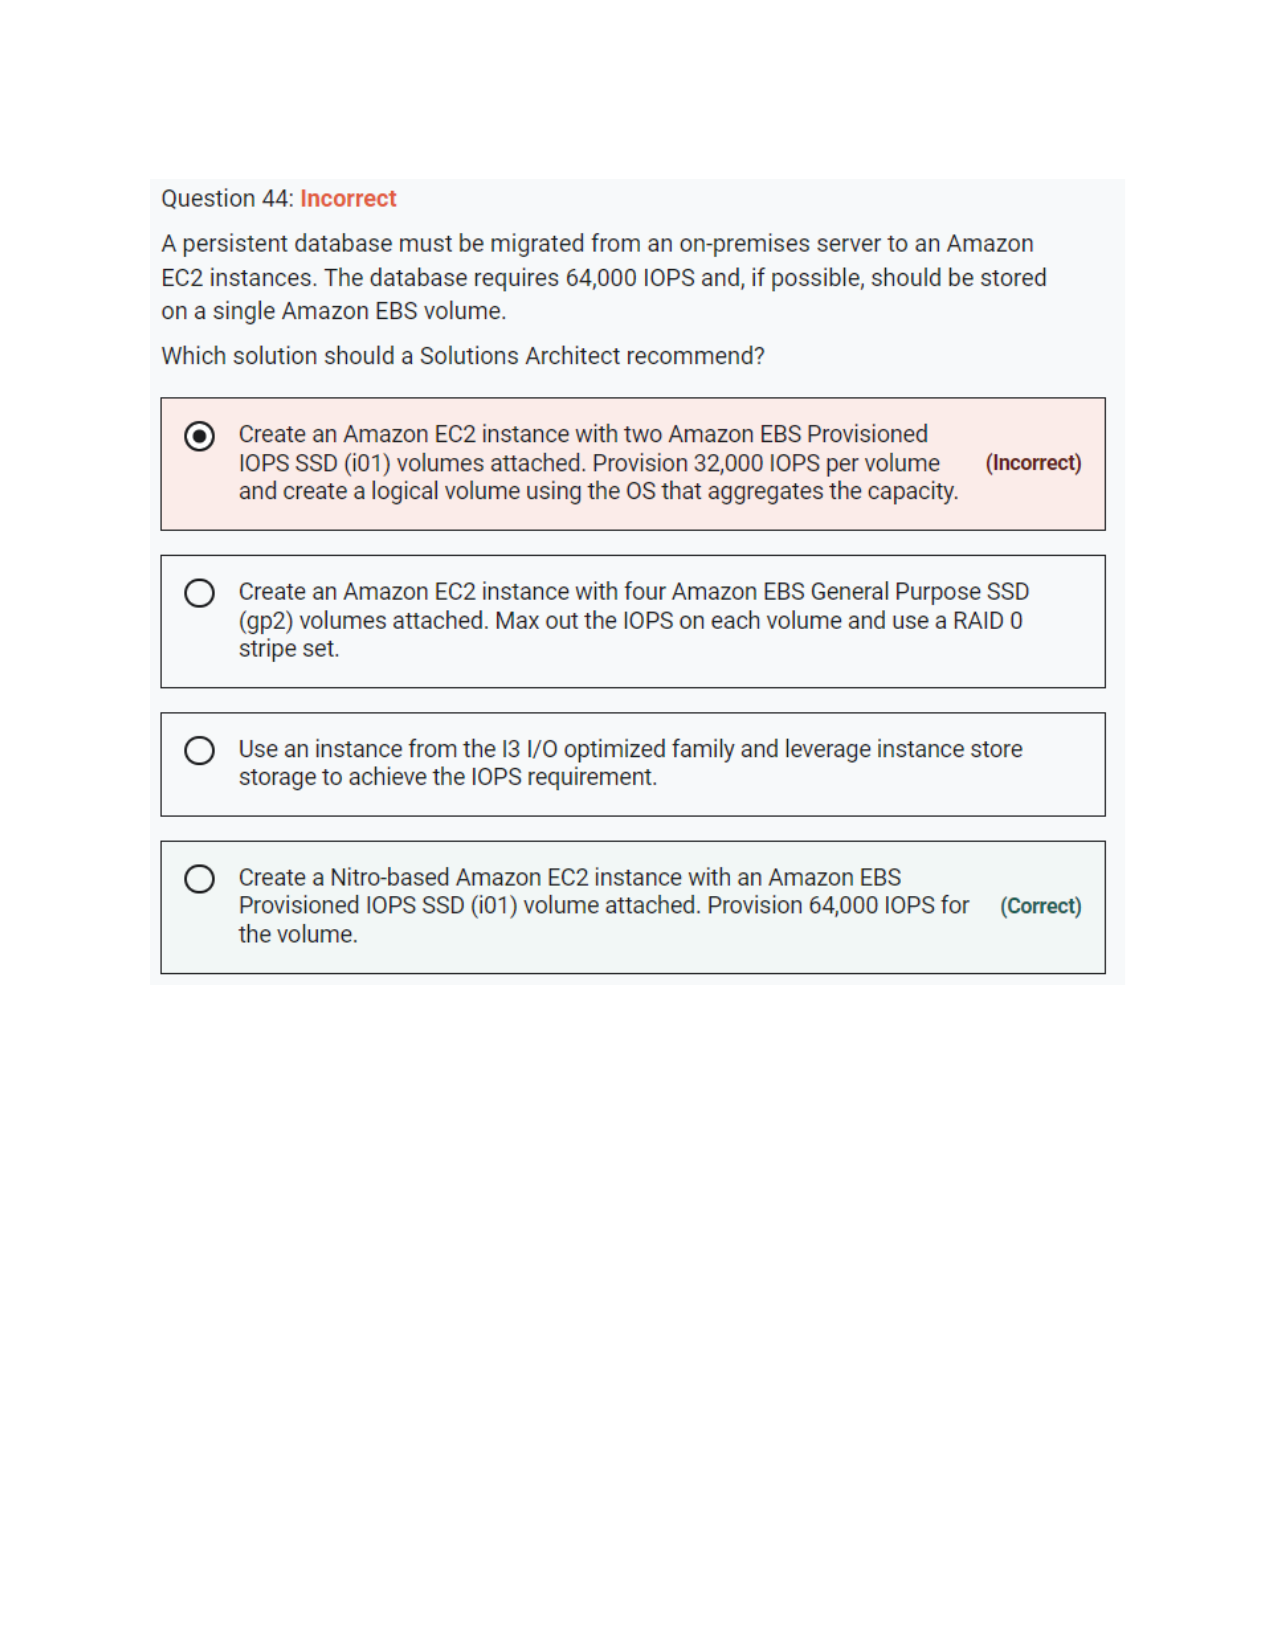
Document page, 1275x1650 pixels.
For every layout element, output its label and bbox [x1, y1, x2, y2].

picture [150, 179, 1125, 985]
